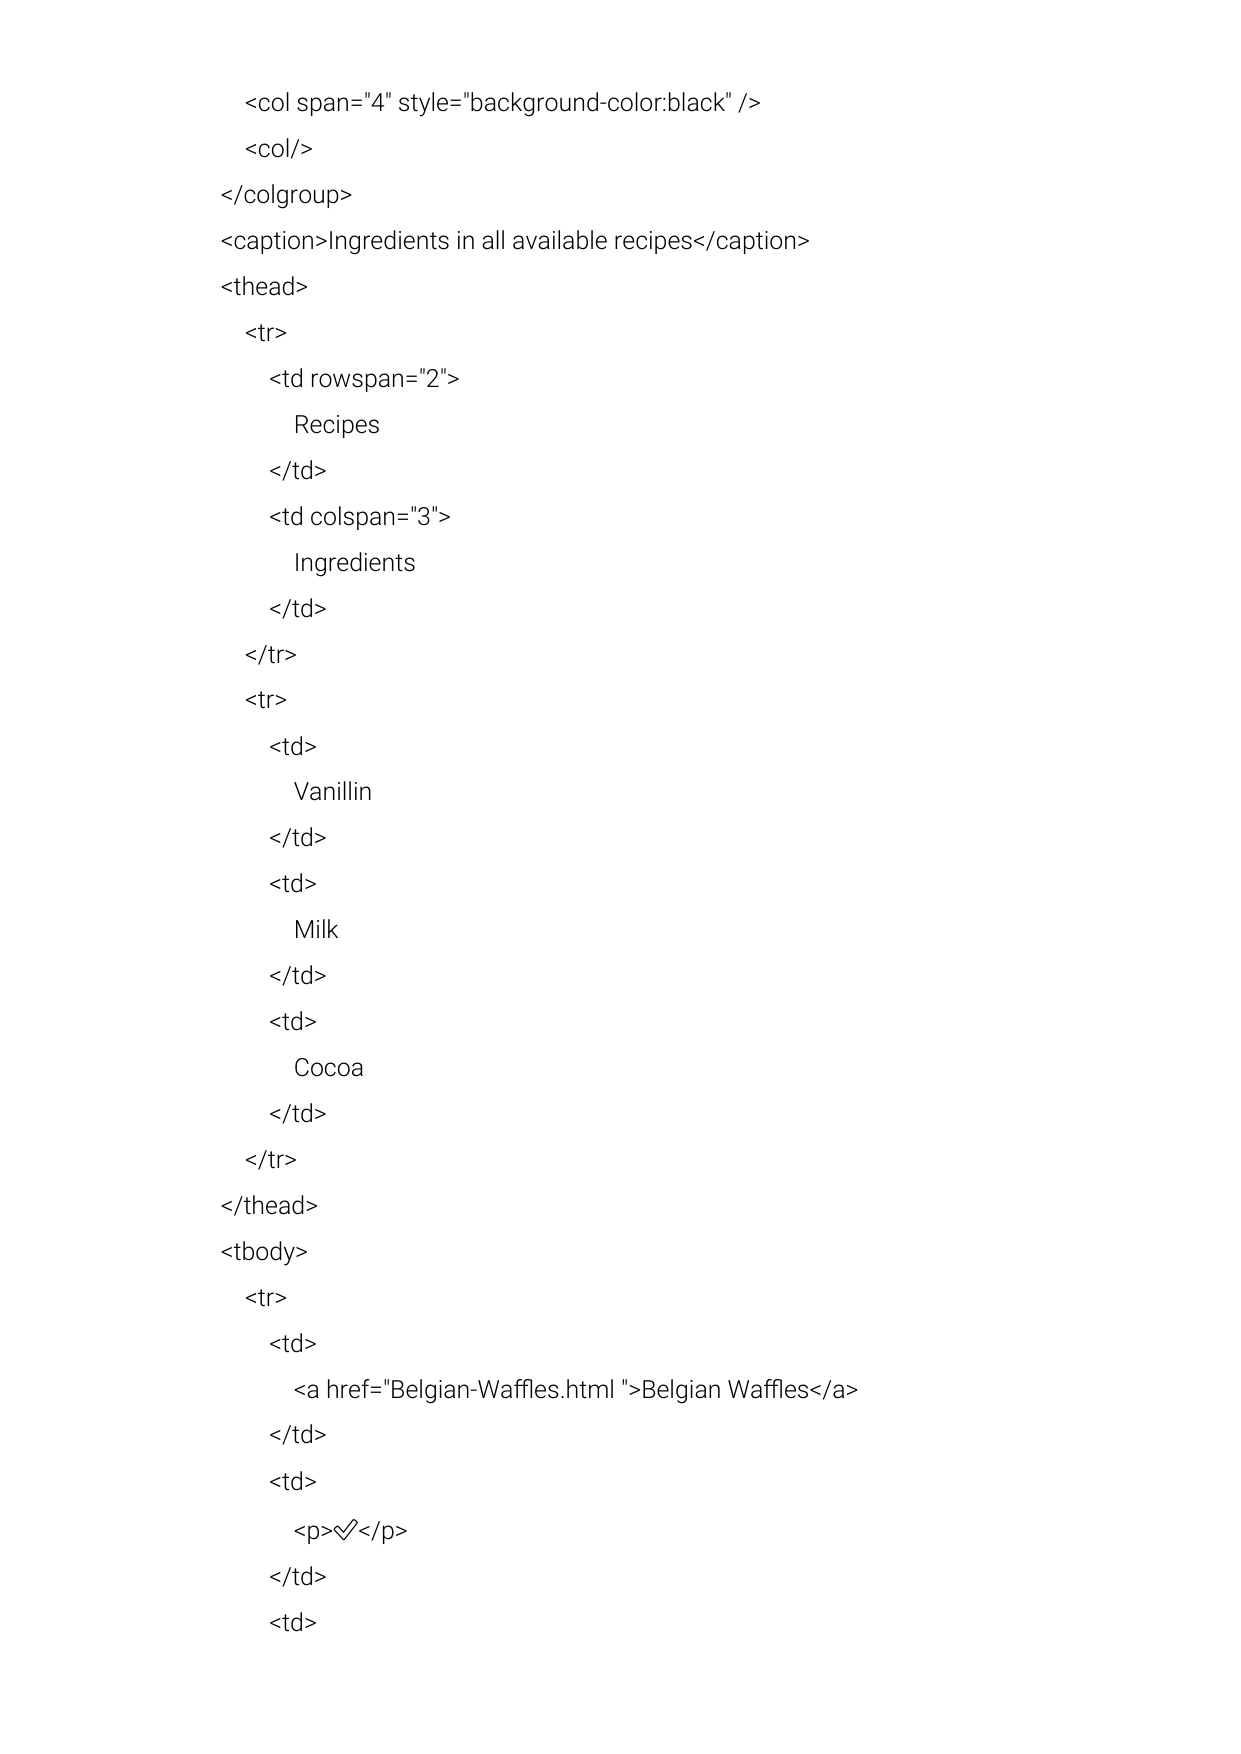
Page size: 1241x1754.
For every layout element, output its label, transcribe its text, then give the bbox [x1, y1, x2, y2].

text <td colspan="3"> [148, 502, 1152, 531]
text <td> [148, 1007, 1152, 1037]
text </tr> [148, 1145, 1152, 1174]
text </td> [148, 823, 1152, 853]
text <td> [148, 1608, 1152, 1638]
text </td> [148, 456, 1152, 485]
text <caption>Ingredients in all available recipes</caption> [148, 226, 1152, 256]
text <tr> [148, 318, 1152, 347]
text <td rowspan="2"> [148, 364, 1152, 393]
text <tr> [148, 1283, 1152, 1312]
text </td> [148, 1099, 1152, 1128]
text Recipes [148, 410, 1152, 439]
text </td> [148, 594, 1152, 623]
text </thead> [148, 1191, 1152, 1220]
text <thead> [148, 272, 1152, 302]
text </td> [148, 1421, 1152, 1450]
text <td> [148, 1329, 1152, 1358]
text <p>✅</p> [148, 1513, 1152, 1546]
text </colgroup> [148, 180, 1152, 210]
text </td> [148, 1562, 1152, 1592]
text <col/> [148, 134, 1152, 164]
text Ingredients [148, 548, 1152, 577]
text Vanillin [148, 778, 1152, 807]
text <td> [148, 869, 1152, 899]
text <tbody> [148, 1237, 1152, 1266]
text <td> [148, 1467, 1152, 1496]
text <td> [148, 732, 1152, 761]
text Milk [148, 915, 1152, 945]
text <a href="Belgian-Waffles.html ">Belgian Waffles</a> [148, 1375, 1152, 1404]
text </td> [148, 961, 1152, 991]
text Cocoa [148, 1053, 1152, 1082]
text </tr> [148, 640, 1152, 669]
text <col span="4" style="background-color:black" /> [148, 88, 1152, 118]
text <tr> [148, 686, 1152, 715]
